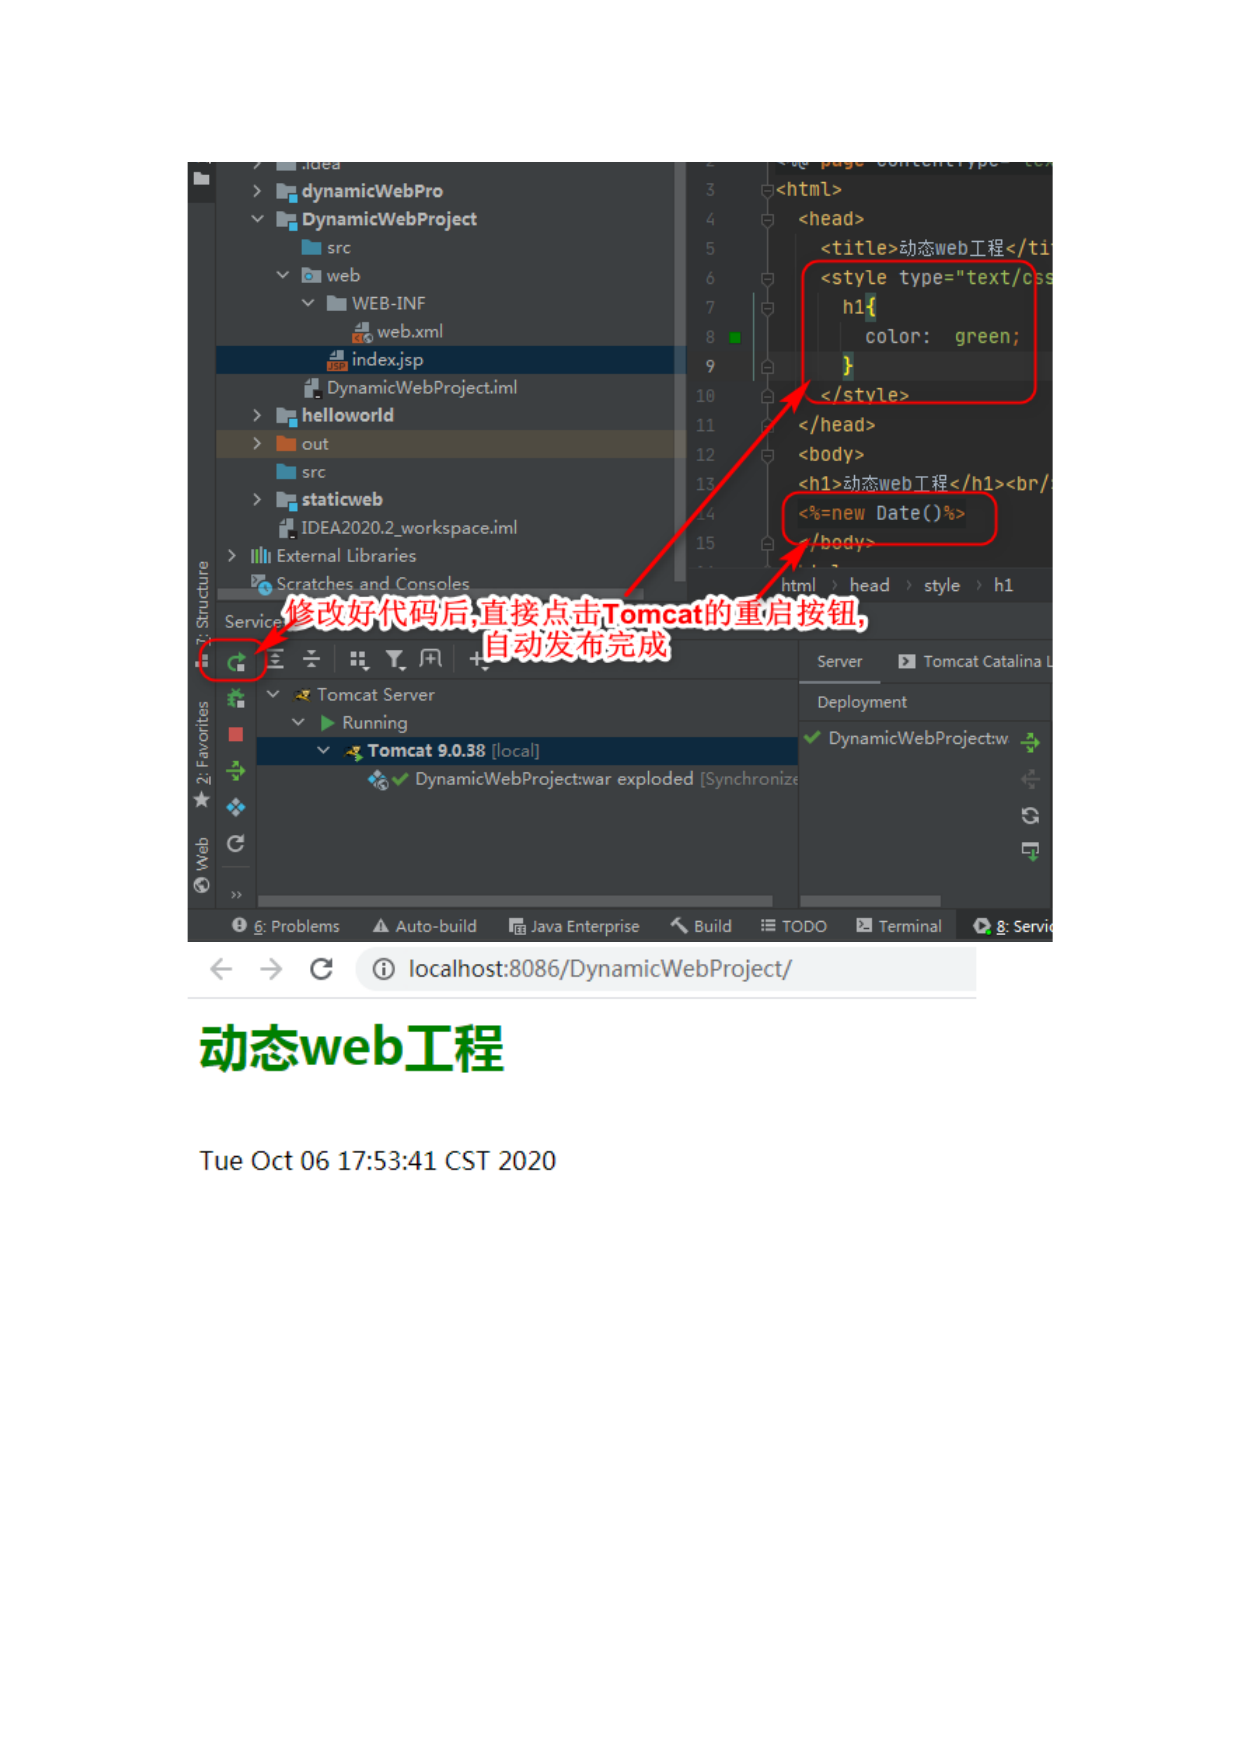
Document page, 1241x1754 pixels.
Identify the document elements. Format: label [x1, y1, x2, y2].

picture [187, 162, 1053, 1233]
